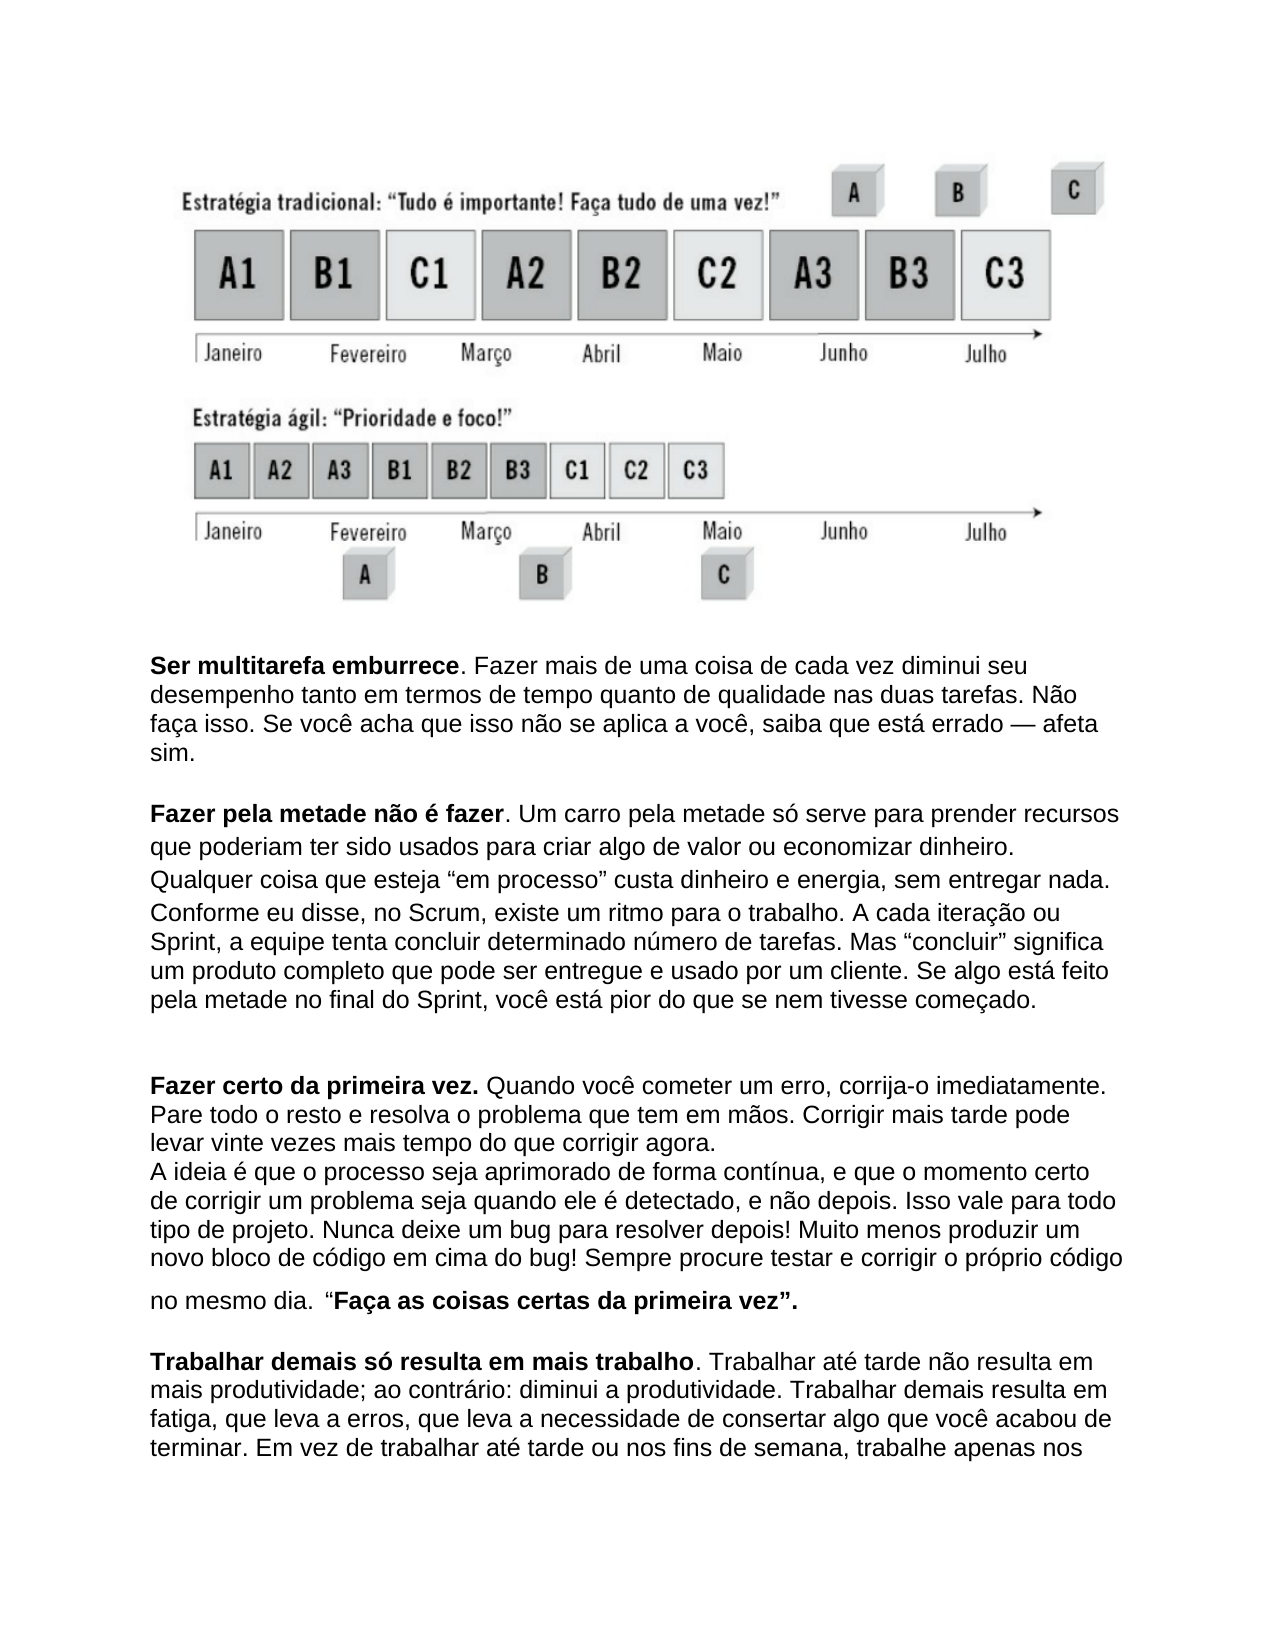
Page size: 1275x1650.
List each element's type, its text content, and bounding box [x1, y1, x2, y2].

picture [150, 150, 1124, 621]
text Fazer pela metade não é fazer. Um carro pela metade só serve para prender recursos que poderiam ter sido usados para criar algo de valor ou economizar dinheiro. Qualquer coisa que esteja “em processo” custa dinheiro e energia, sem entregar nada. [150, 766, 1125, 894]
text A ideia é que o processo seja aprimorado de forma contínua, e que o momento certo de corrigir um problema seja quando ele é detectado, e não depois. Isso vale para todo tipo de projeto. Nunca deixe um bug para resolver depois! Muito menos produzir um novo bloco de código em cima do bug! Sempre procure testar e corrigir o próprio código no mesmo dia. “Faça as coisas certas da primeira vez”. [150, 1157, 1125, 1318]
text Conforme eu disse, no Scrum, existe um ritmo para o trabalho. A cada iteração ou Sprint, a equipe tenta concluir determinado número de tarefas. Mas “concluir” significa um produto completo que pode ser entregue e usado por um cliente. Se algo está feito pela metade no final do Sprint, você está pior do que se nem tivesse começado. [150, 898, 1125, 1013]
text Trabalhar demais só resulta em mais trabalho. Trabalhar até tarde não resulta em mais produtividade; ao contrário: diminui a produtividade. Trabalhar demais resulta em [150, 1318, 1125, 1404]
text Fazer certo da primeira vez. Quando você cometer um erro, corrija-o imediatamente. Pare todo o resto e resolva o problema que tem em mãos. Corrigir mais tarde pode levar vinte vezes mais tempo do que corrigir agora. [150, 1042, 1125, 1157]
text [150, 1404, 1125, 1462]
text Ser multitarefa emburrece. Fazer mais de uma coisa de cada vez diminui seu desempenho tanto em termos de tempo quanto de qualidade nas duas tarefas. Não faça isso. Se você acha que isso não se aplica a você, saiba que está errado — afeta sim. [150, 651, 1125, 766]
